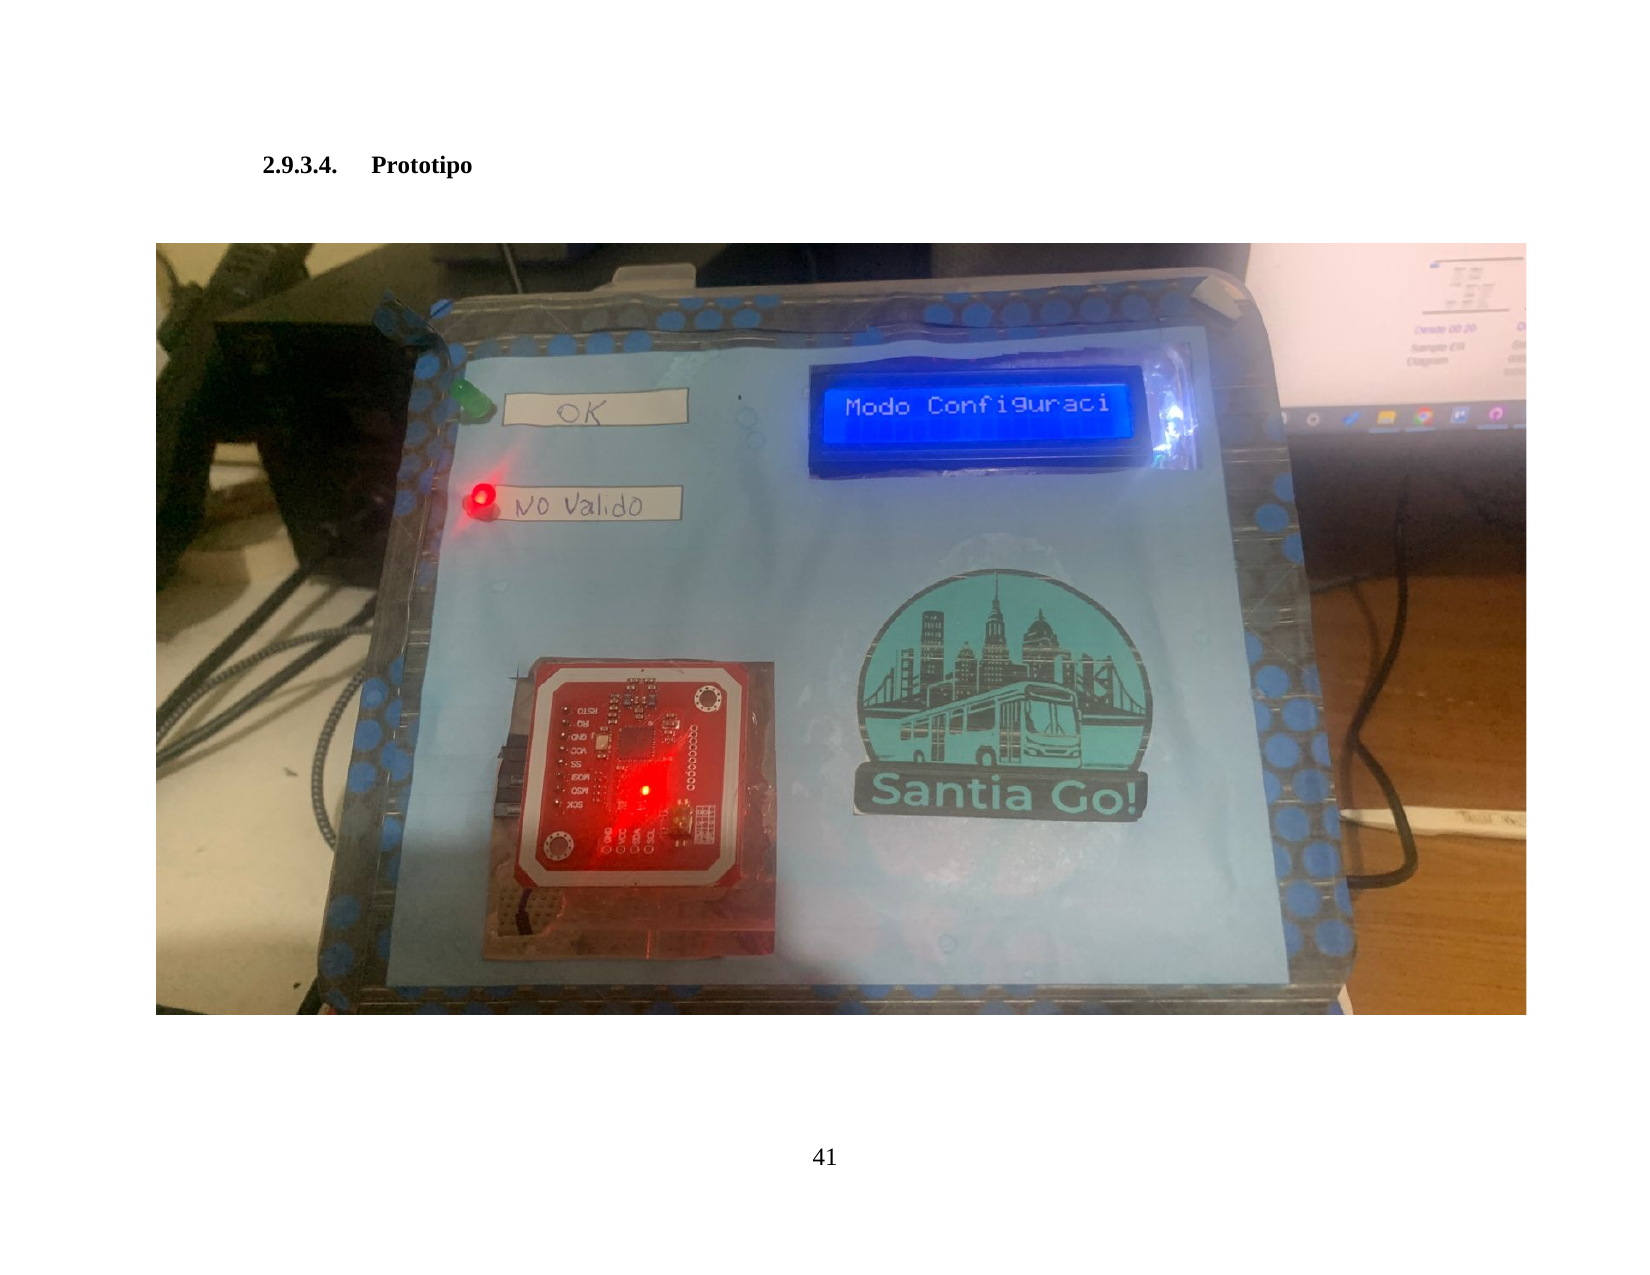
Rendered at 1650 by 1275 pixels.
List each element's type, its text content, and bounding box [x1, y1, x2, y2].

subtitle Prototipo [262, 150, 1500, 179]
picture [156, 243, 1527, 1015]
